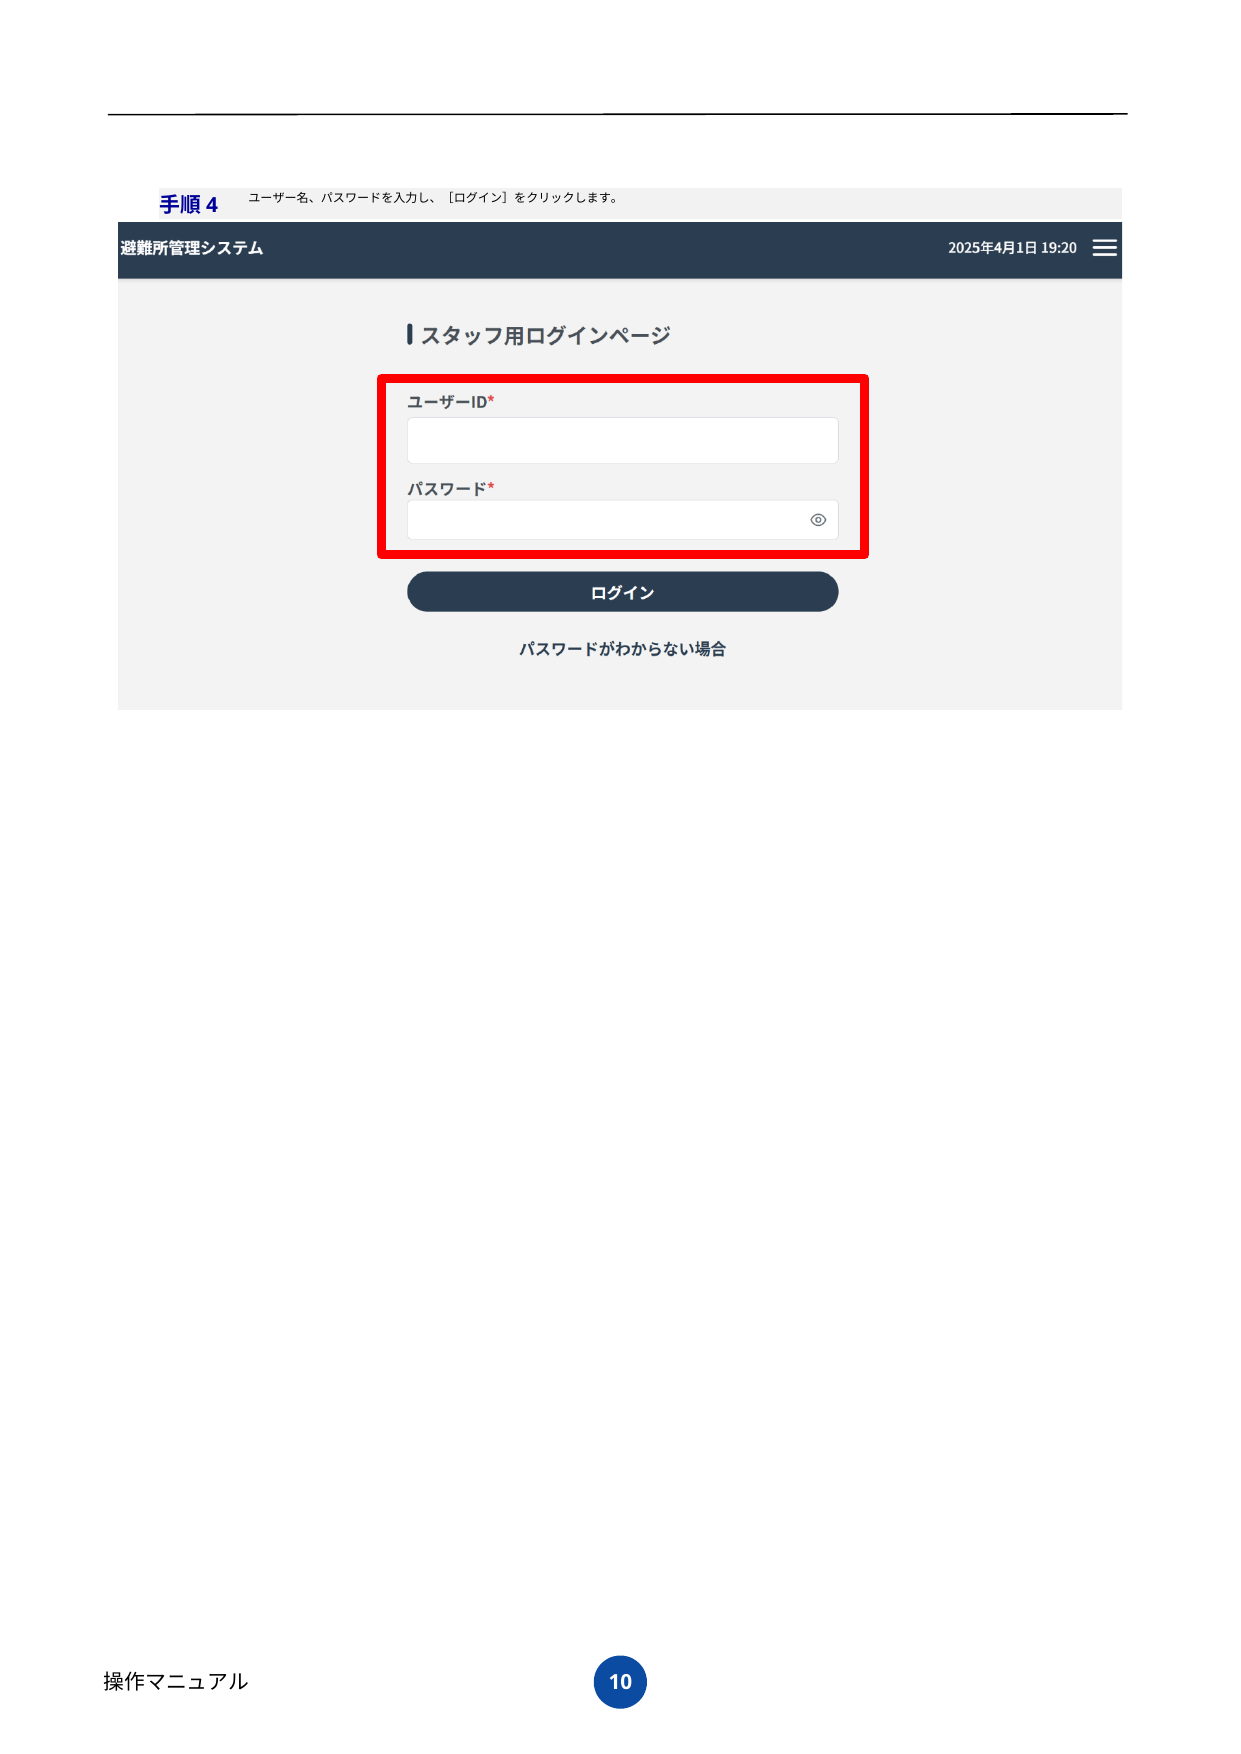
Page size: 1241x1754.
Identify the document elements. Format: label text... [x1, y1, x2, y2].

picture [118, 222, 1123, 710]
list ユーザー名、パスワードを入力し、［ログイン］をクリックします。 [159, 188, 1122, 219]
